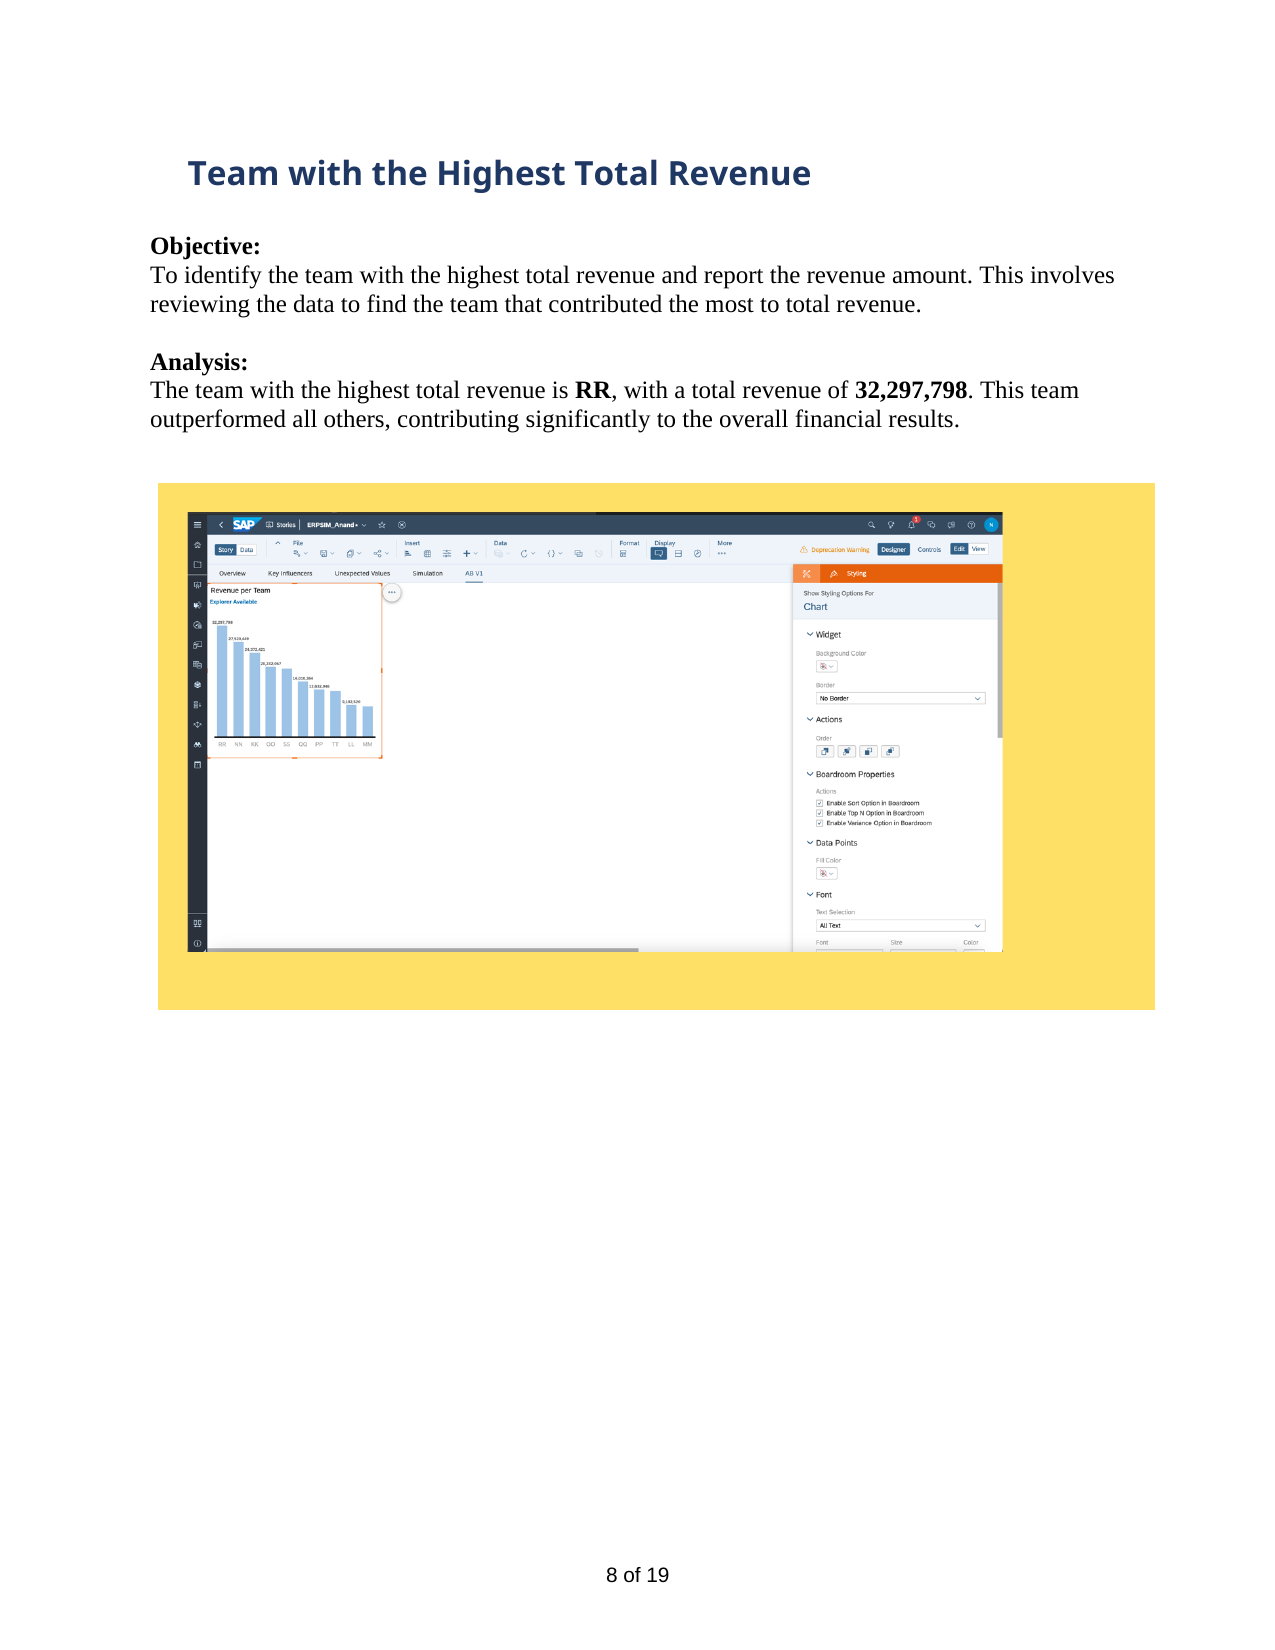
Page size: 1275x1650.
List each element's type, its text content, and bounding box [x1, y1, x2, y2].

text Objective: To identify the team with the highest total revenue and report the revenue amount. This involves reviewing the data to find the team that contributed the most to total revenue. [150, 231, 1125, 318]
text Analysis: The team with the highest total revenue is RR, with a total revenue of 32,297,798. This team outperformed all others, contributing significantly to the overall financial results. [150, 347, 1125, 433]
subtitle Team with the Highest Total Revenue [187, 150, 1125, 195]
picture [187, 512, 1003, 952]
